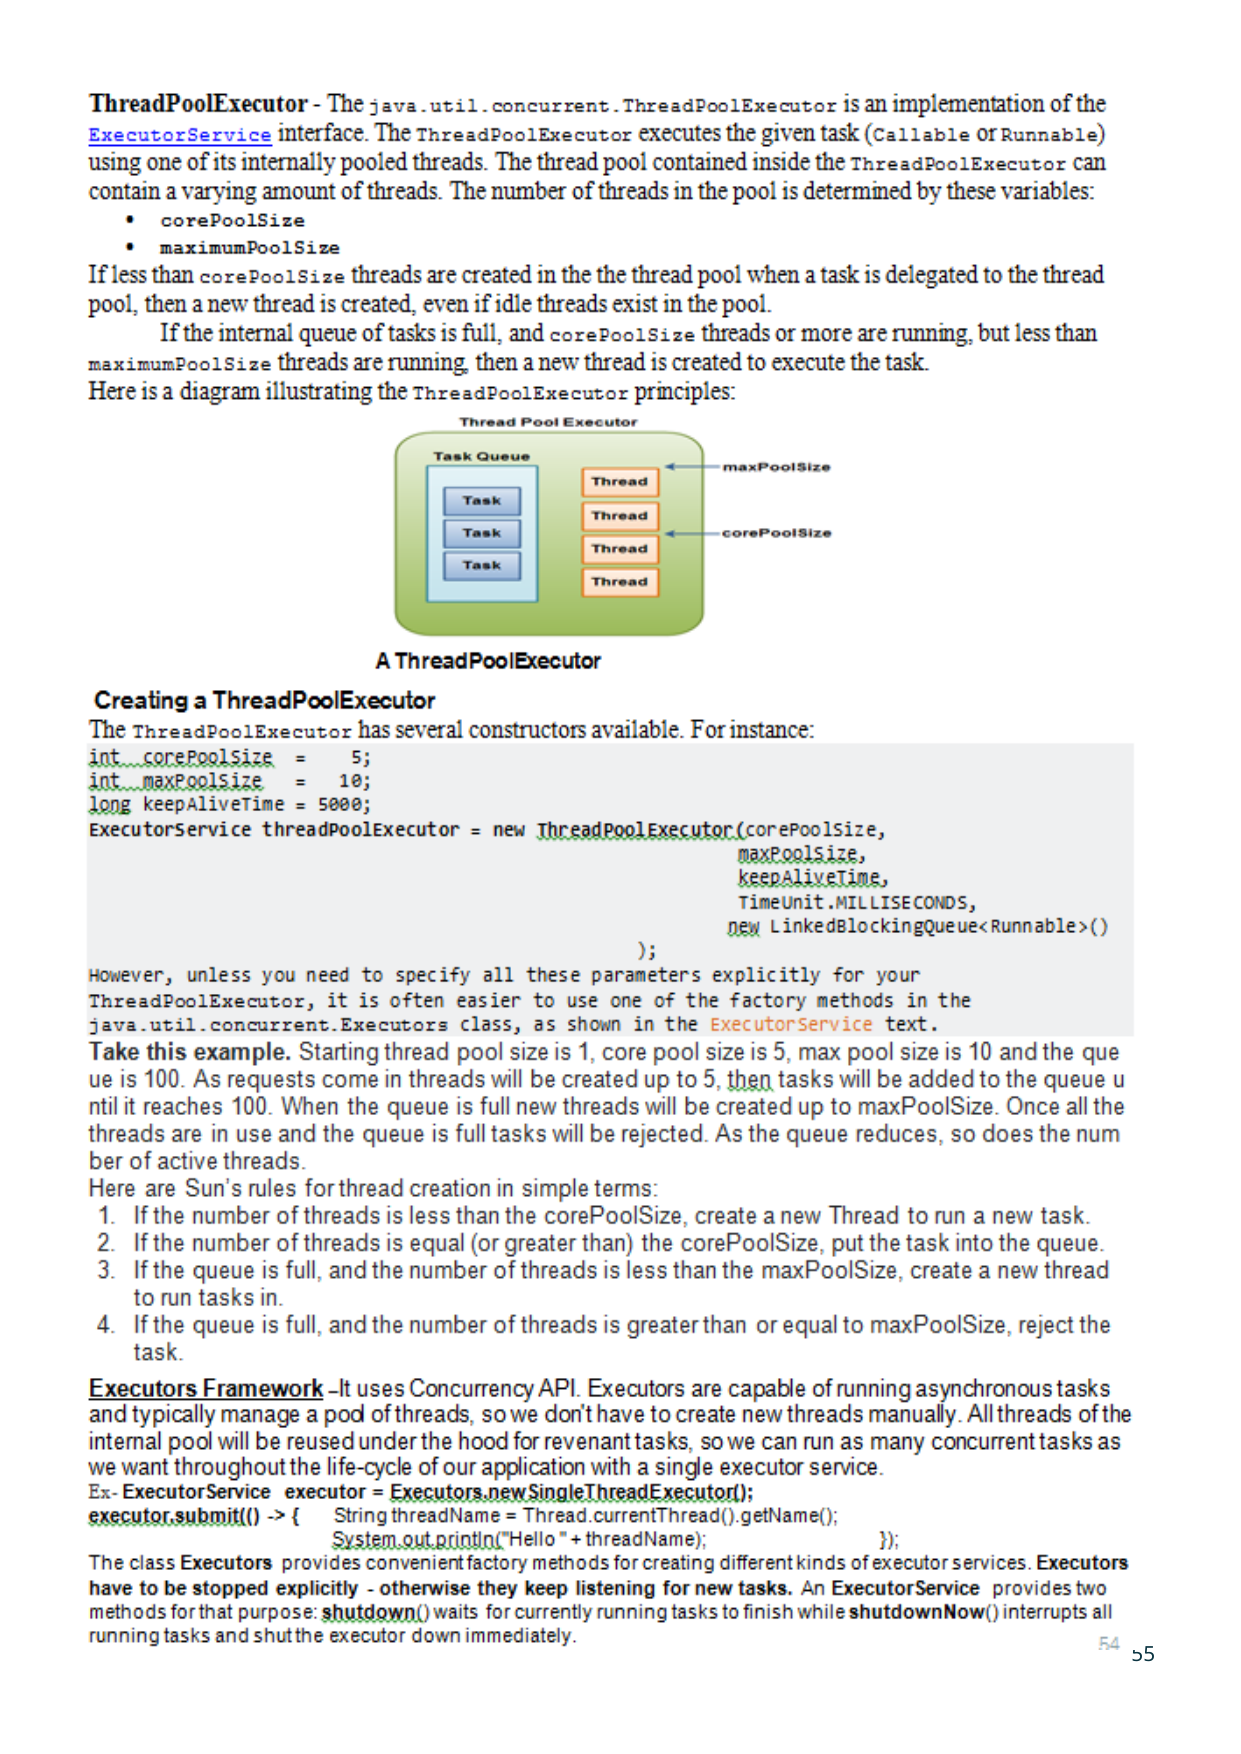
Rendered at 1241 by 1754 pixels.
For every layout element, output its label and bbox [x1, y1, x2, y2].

picture [75, 75, 1143, 1650]
